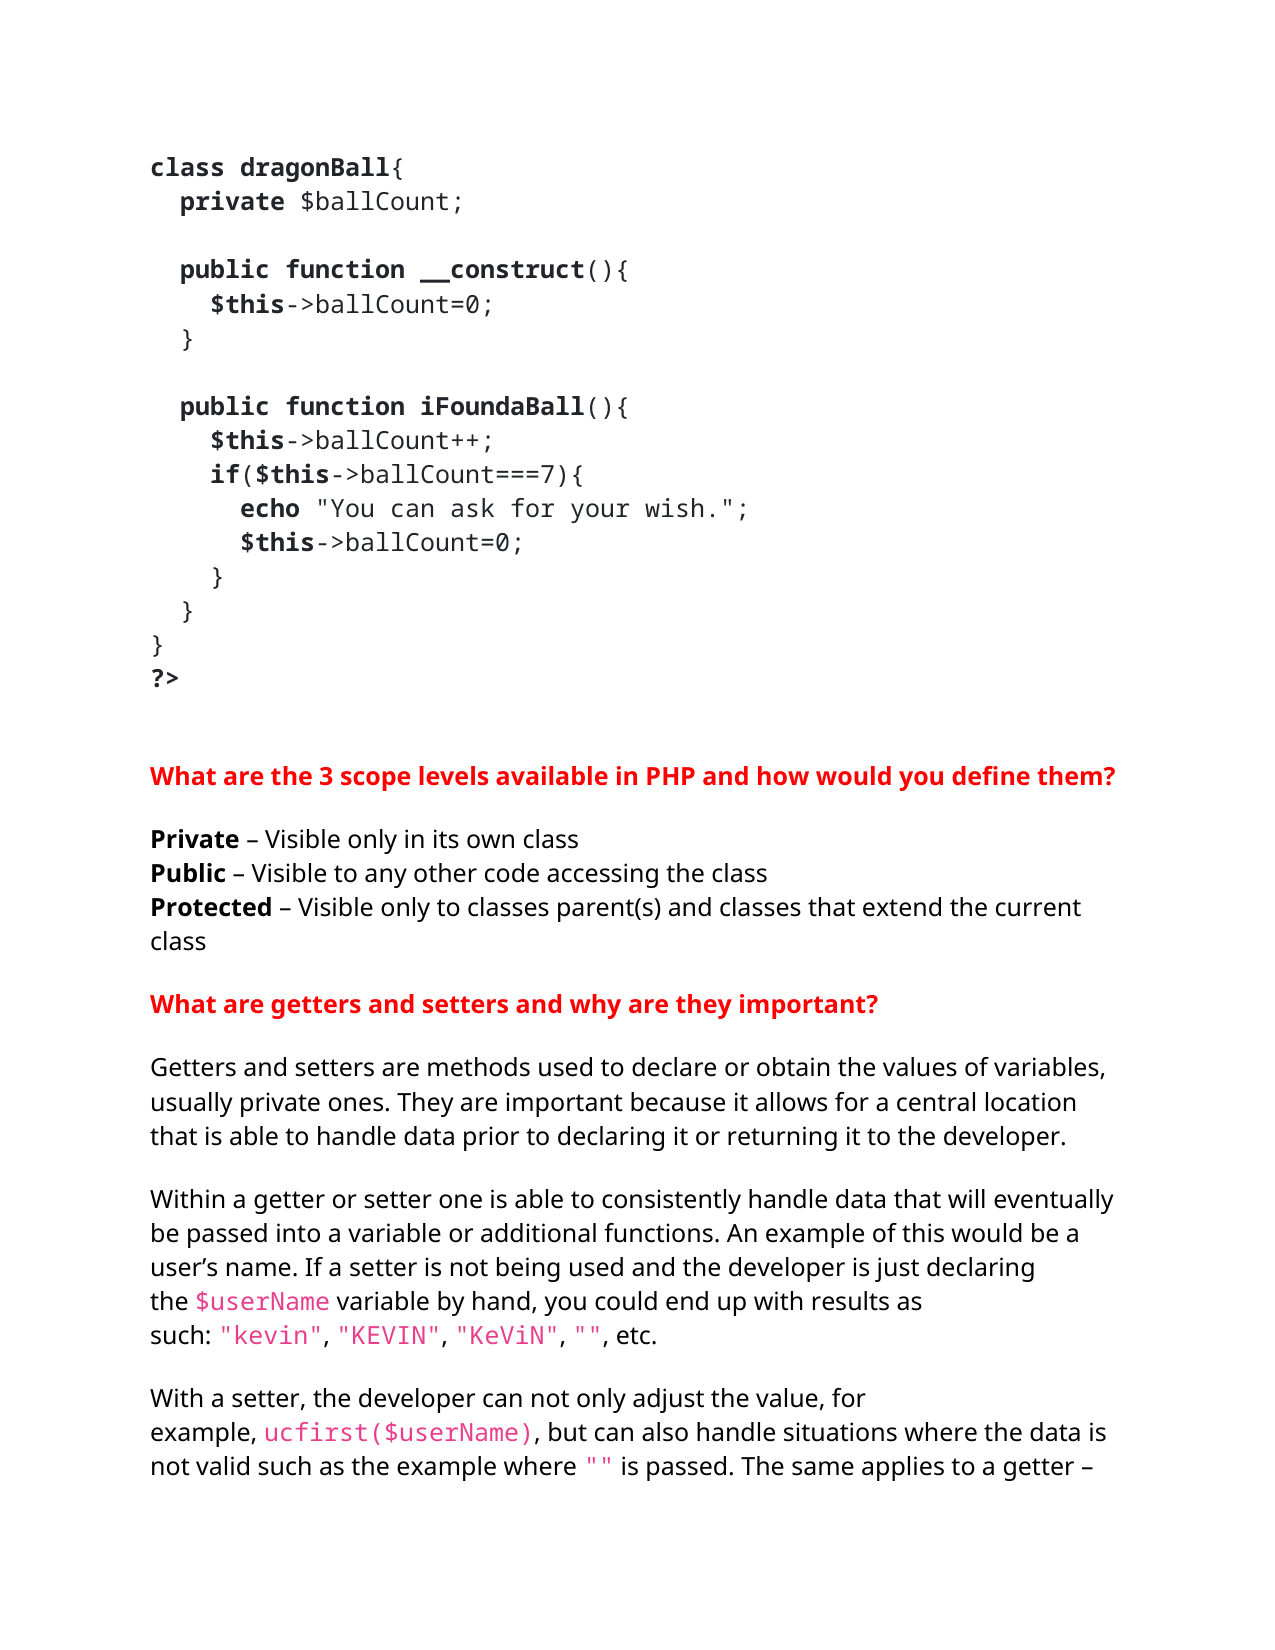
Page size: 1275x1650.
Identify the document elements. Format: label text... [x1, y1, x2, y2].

text echo "You can ask for your wish."; [150, 491, 1125, 525]
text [150, 1381, 1125, 1483]
text ?> [150, 661, 1125, 695]
text $this->ballCount=0; [150, 525, 1125, 559]
text public function __construct(){ [150, 252, 1125, 286]
subtitle What are getters and setters and why are they important? [150, 987, 1125, 1021]
text } [150, 627, 1125, 661]
text if($this->ballCount===7){ [150, 457, 1125, 491]
text class dragonBall{ [150, 150, 1125, 184]
text $this->ballCount++; [150, 422, 1125, 457]
text Private – Visible only in its own class Public – Visible to any other code accessing the class Protected – Visible only to classes parent(s) and classes that extend the current class [150, 821, 1125, 958]
text $this->ballCount=0; [150, 286, 1125, 320]
text private $ballCount; [150, 184, 1125, 218]
text Within a getter or setter one is able to consistently handle data that will eventually be passed into a variable or additional functions. An example of this would be a user’s name. If a setter is not being used and the developer is just declaring the $userName variable by hand, you could end up with results as such: "kevin", "KEVIN", "KeViN", "", etc. [150, 1181, 1125, 1352]
text } [150, 320, 1125, 354]
text public function iFoundaBall(){ [150, 388, 1125, 422]
text } [150, 593, 1125, 627]
subtitle What are the 3 scope levels available in PHP and how would you define them? [150, 758, 1125, 792]
text Getters and setters are methods used to declare or obtain the values of variables, usually private ones. They are important because it allows for a central location that is able to handle data prior to declaring it or returning it to the developer. [150, 1050, 1125, 1152]
text } [150, 559, 1125, 593]
